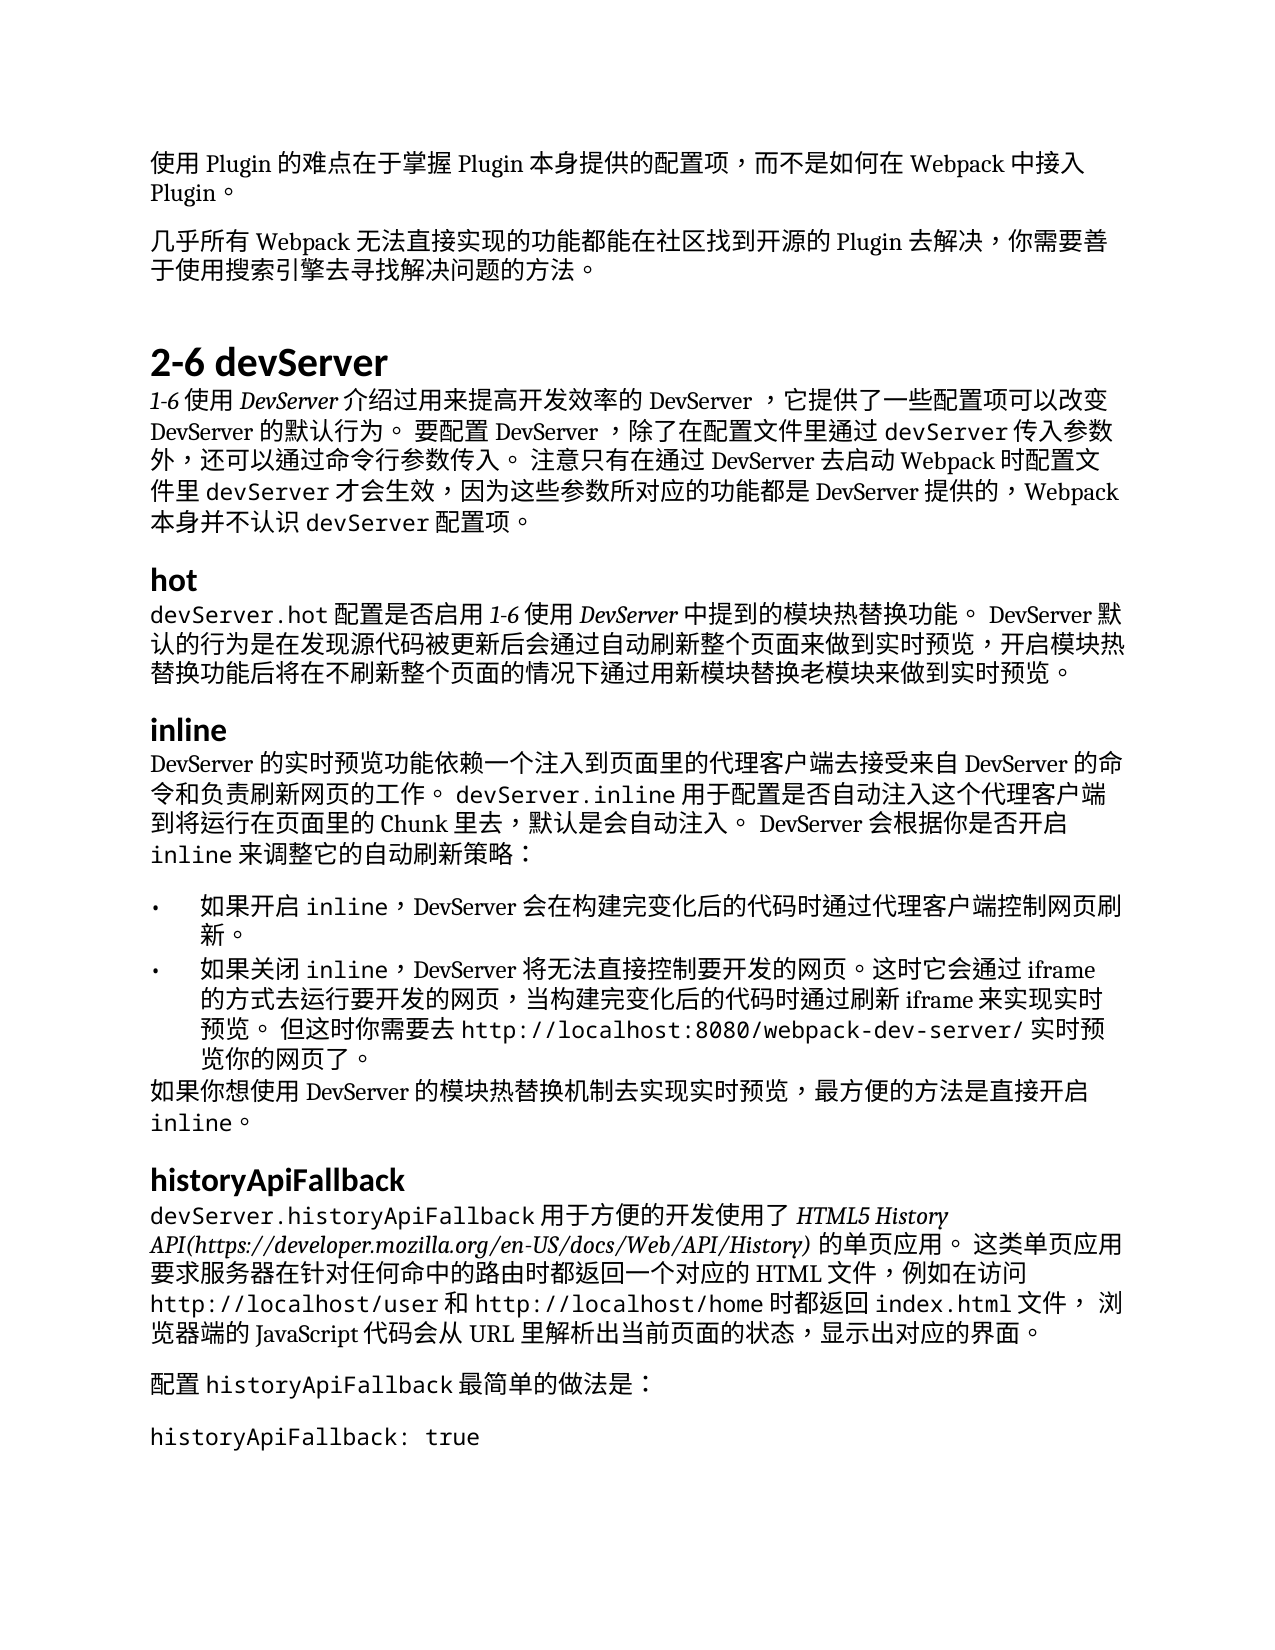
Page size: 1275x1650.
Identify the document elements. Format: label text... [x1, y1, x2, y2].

subtitle hot [150, 559, 1125, 599]
text 1-6 使用DevServer 介绍过用来提高开发效率的 DevServer ，它提供了一些配置项可以改变 DevServer 的默认行为。 要配置 DevServer ，除了在配置文件里通过 devServer 传入参数外，还可以通过命令行参数传入。 注意只有在通过 DevServer 去启动 Webpack 时配置文件里 devServer 才会生效，因为这些参数所对应的功能都是 DevServer 提供的，Webpack 本身并不认识 devServer 配置项。 [150, 387, 1125, 538]
text 几乎所有 Webpack 无法直接实现的功能都能在社区找到开源的 Plugin 去解决，你需要善于使用搜索引擎去寻找解决问题的方法。 [150, 228, 1125, 286]
list 如果开启 inline，DevServer 会在构建完变化后的代码时通过代理客户端控制网页刷新。 [150, 891, 1125, 951]
text DevServer 的实时预览功能依赖一个注入到页面里的代理客户端去接受来自 DevServer 的命令和负责刷新网页的工作。 devServer.inline 用于配置是否自动注入这个代理客户端到将运行在页面里的 Chunk 里去，默认是会自动注入。 DevServer 会根据你是否开启 inline 来调整它的自动刷新策略： [150, 750, 1125, 870]
text devServer.historyApiFallback 用于方便的开发使用了 HTML5 History API(https://developer.mozilla.org/en-US/docs/Web/API/History) 的单页应用。 这类单页应用要求服务器在针对任何命中的路由时都返回一个对应的 HTML 文件，例如在访问 http://localhost/user 和 http://localhost/home 时都返回 index.html 文件， 浏览器端的 JavaScript 代码会从 URL 里解析出当前页面的状态，显示出对应的界面。 [150, 1200, 1125, 1348]
text 如果你想使用 DevServer 的模块热替换机制去实现实时预览，最方便的方法是直接开启 inline。 [150, 1078, 1125, 1138]
text 使用 Plugin 的难点在于掌握 Plugin 本身提供的配置项，而不是如何在 Webpack 中接入 Plugin。 [150, 150, 1125, 207]
list 如果关闭 inline，DevServer 将无法直接控制要开发的网页。这时它会通过 iframe 的方式去运行要开发的网页，当构建完变化后的代码时通过刷新 iframe 来实现实时预览。 但这时你需要去 http://localhost:8080/webpack-dev-server/ 实时预览你的网页了。 [150, 954, 1125, 1074]
text devServer.hot 配置是否启用 1-6 使用DevServer 中提到的模块热替换功能。 DevServer 默认的行为是在发现源代码被更新后会通过自动刷新整个页面来做到实时预览，开启模块热替换功能后将在不刷新整个页面的情况下通过用新模块替换老模块来做到实时预览。 [150, 599, 1125, 688]
subtitle historyApiFallback [150, 1159, 1125, 1200]
text 配置 historyApiFallback 最简单的做法是： [150, 1369, 1125, 1401]
subtitle inline [150, 709, 1125, 750]
subtitle 2-6 devServer [150, 336, 1125, 387]
